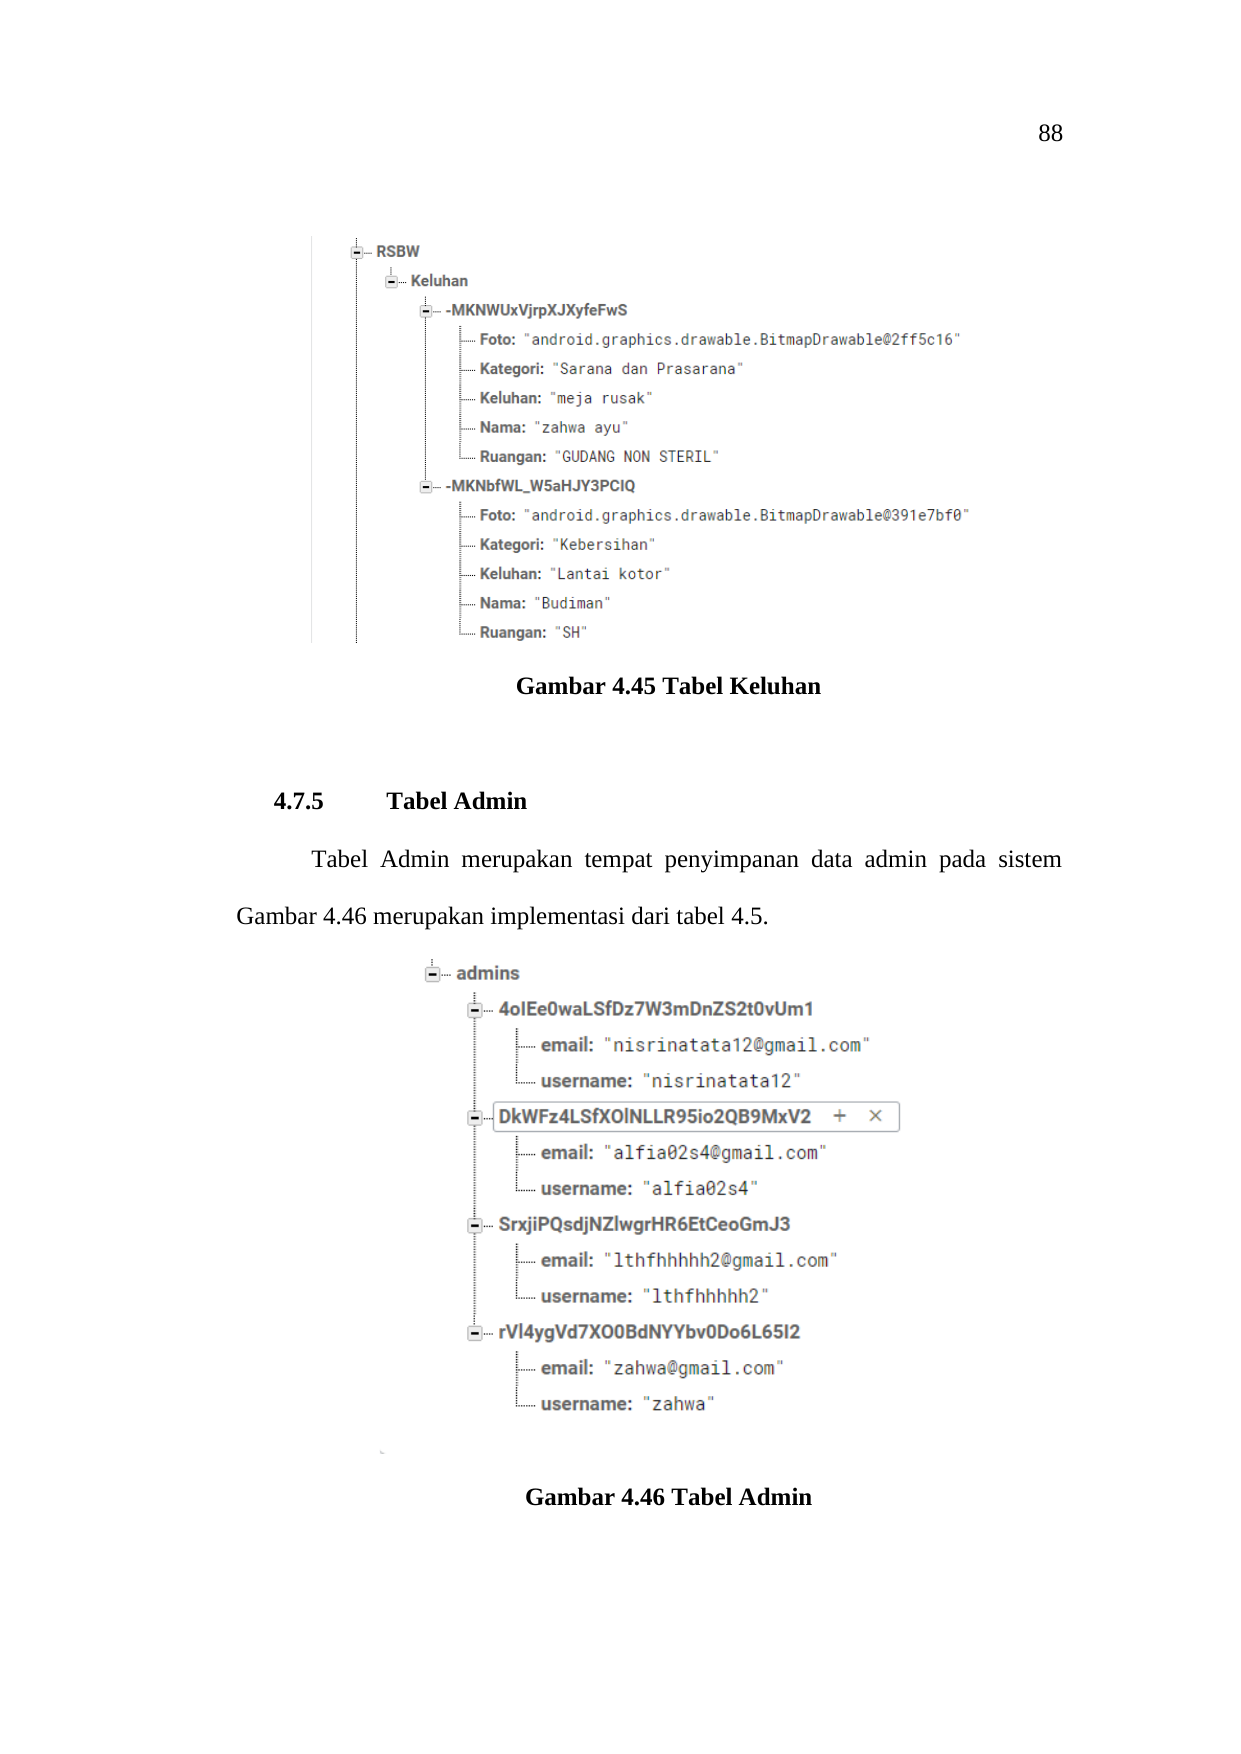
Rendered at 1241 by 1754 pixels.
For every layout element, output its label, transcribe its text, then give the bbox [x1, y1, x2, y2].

picture [311, 236, 1139, 643]
text Tabel Admin merupakan tempat penyimpanan data admin pada sistem Gambar 4.46 merupakan implementasi dari tabel 4.5. [236, 844, 1063, 930]
text Gambar 4.45 Tabel Keluhan [274, 671, 1063, 700]
text Gambar 4.46 Tabel Admin [274, 1482, 1063, 1511]
subtitle Tabel Admin [274, 786, 1063, 815]
picture [379, 958, 995, 1454]
